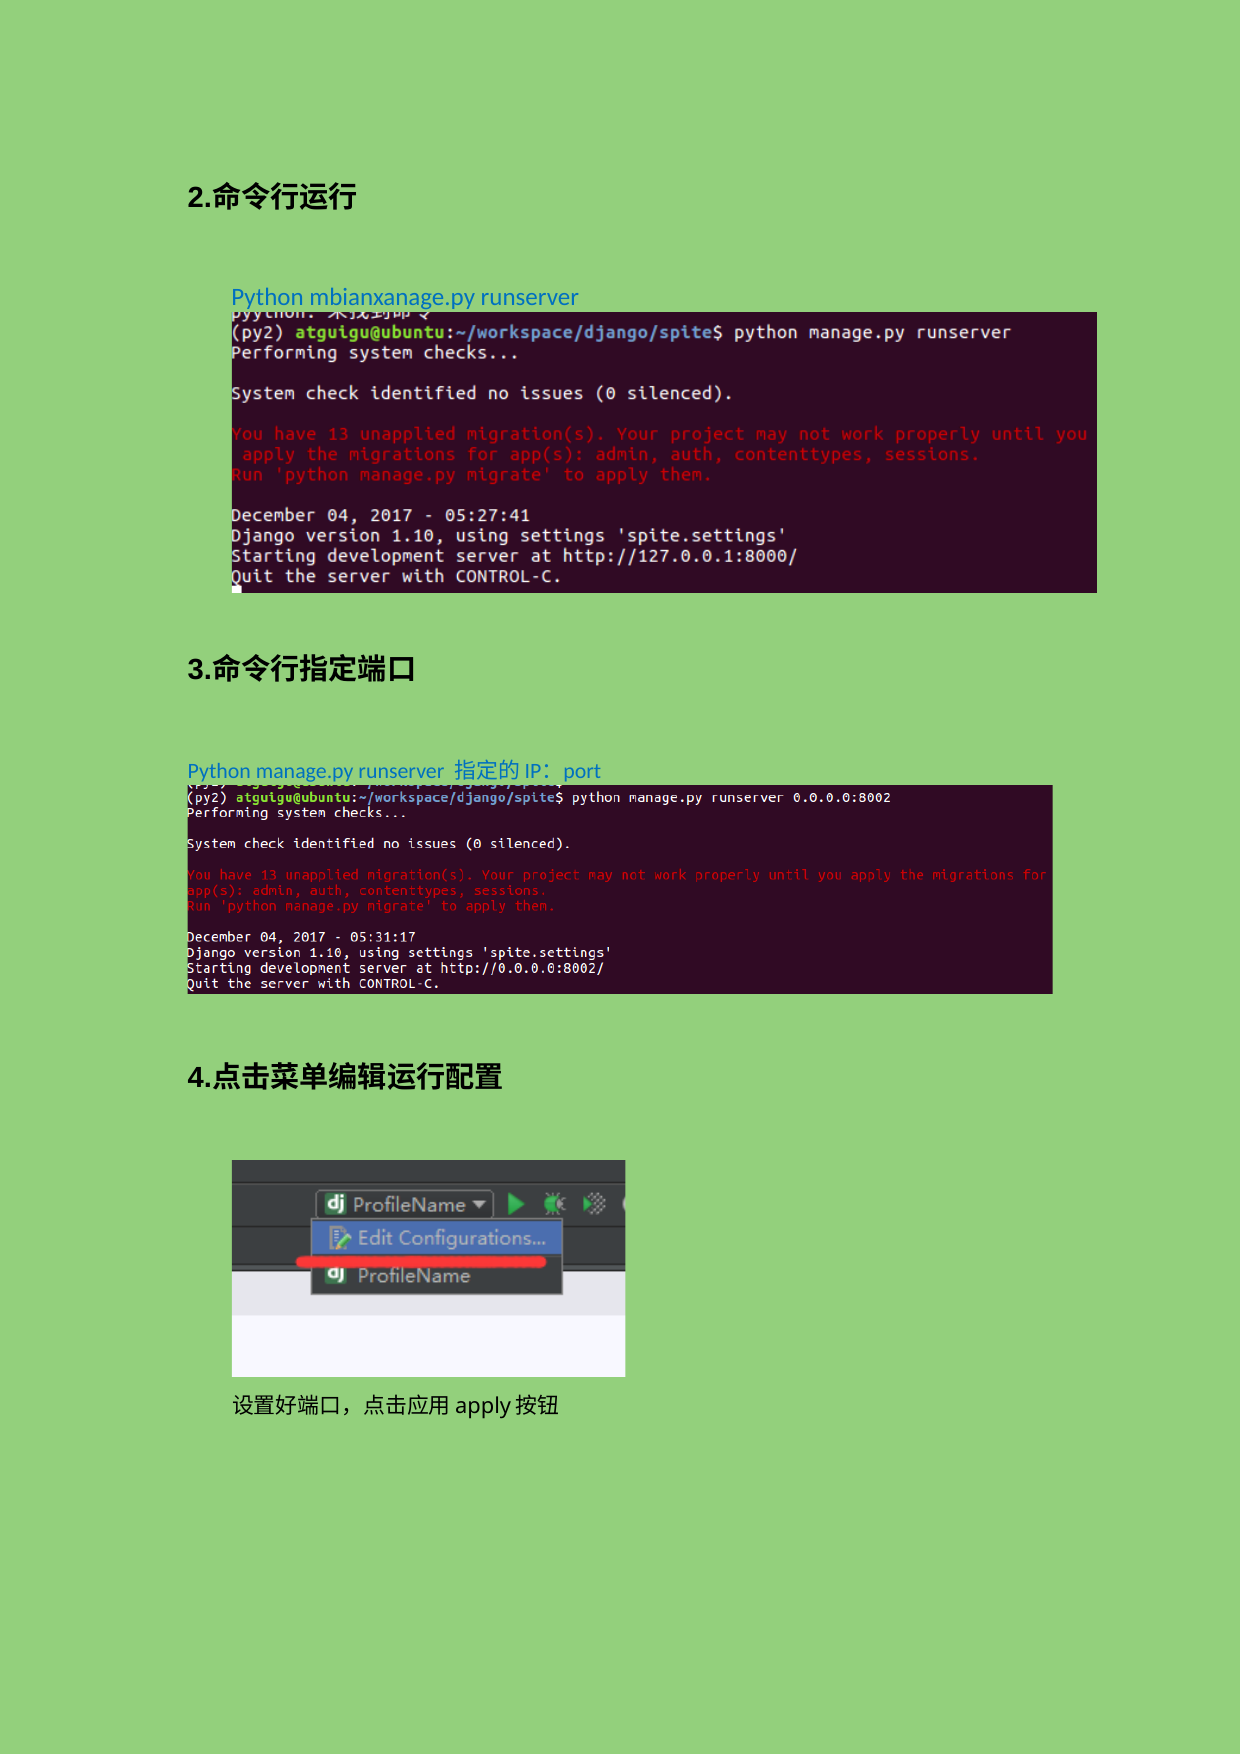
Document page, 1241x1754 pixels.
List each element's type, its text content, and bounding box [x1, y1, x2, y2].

text Python mbianxanage.py runserver [187, 280, 1053, 313]
subtitle 3.命令行指定端口 [187, 634, 1053, 699]
picture [231, 312, 1097, 593]
subtitle 2.命令行运行 [187, 162, 1053, 227]
text Python manage.py runserver 指定的IP：port [187, 753, 1053, 785]
picture [231, 1160, 626, 1377]
list 设置好端口，点击应用apply按钮 [232, 1388, 1053, 1421]
picture [187, 785, 1053, 994]
subtitle 4.点击菜单编辑运行配置 [187, 1042, 1053, 1107]
